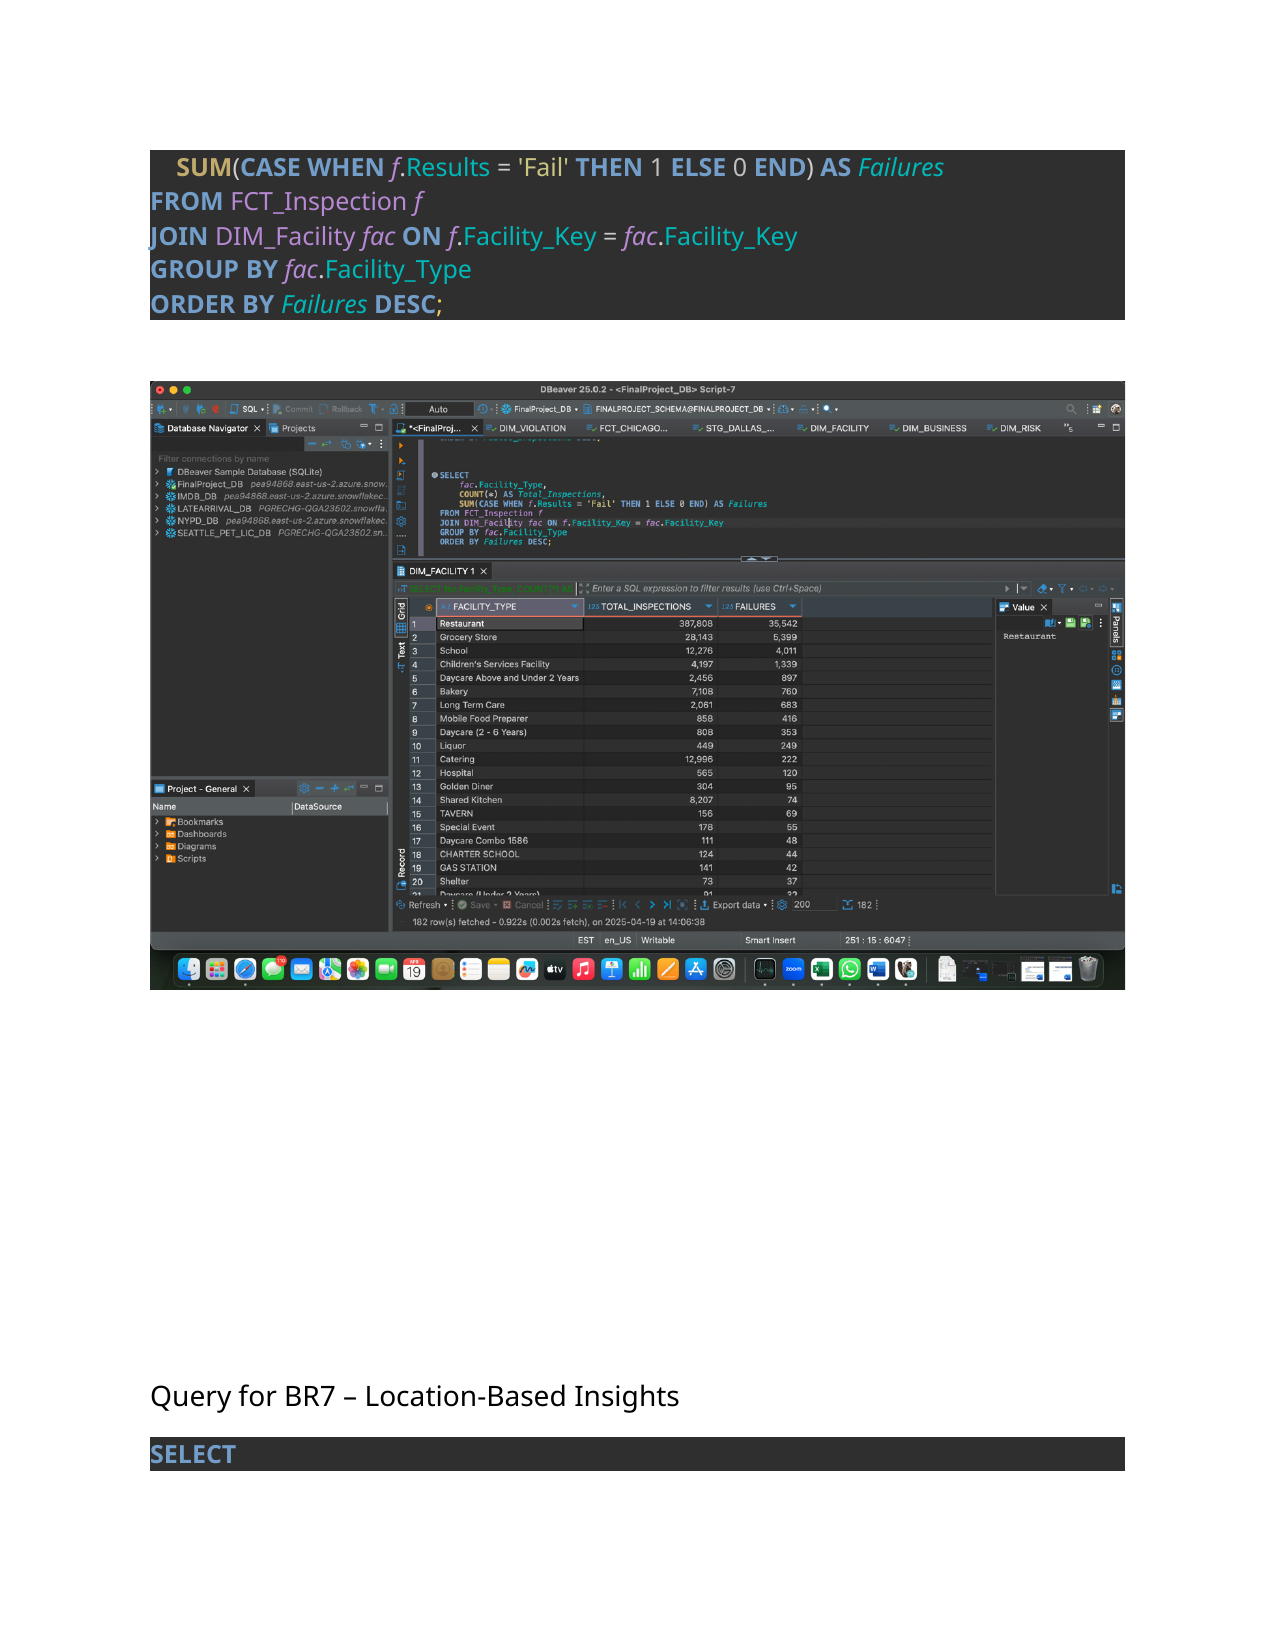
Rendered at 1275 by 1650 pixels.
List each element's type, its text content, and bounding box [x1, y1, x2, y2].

text SELECT [150, 1437, 1125, 1471]
text Query for BR7 – Location-Based Insights [150, 1376, 1125, 1414]
text ORDER BY Failures DESC; [150, 286, 1125, 320]
text JOIN DIM_Facility fac ON f.Facility_Key = fac.Facility_Key [150, 218, 1125, 252]
text GROUP BY fac.Facility_Type [150, 252, 1125, 286]
text SUM(CASE WHEN f.Results = 'Fail' THEN 1 ELSE 0 END) AS Failures [150, 150, 1125, 184]
picture [150, 381, 1125, 990]
text FROM FCT_Inspection f [150, 184, 1125, 218]
